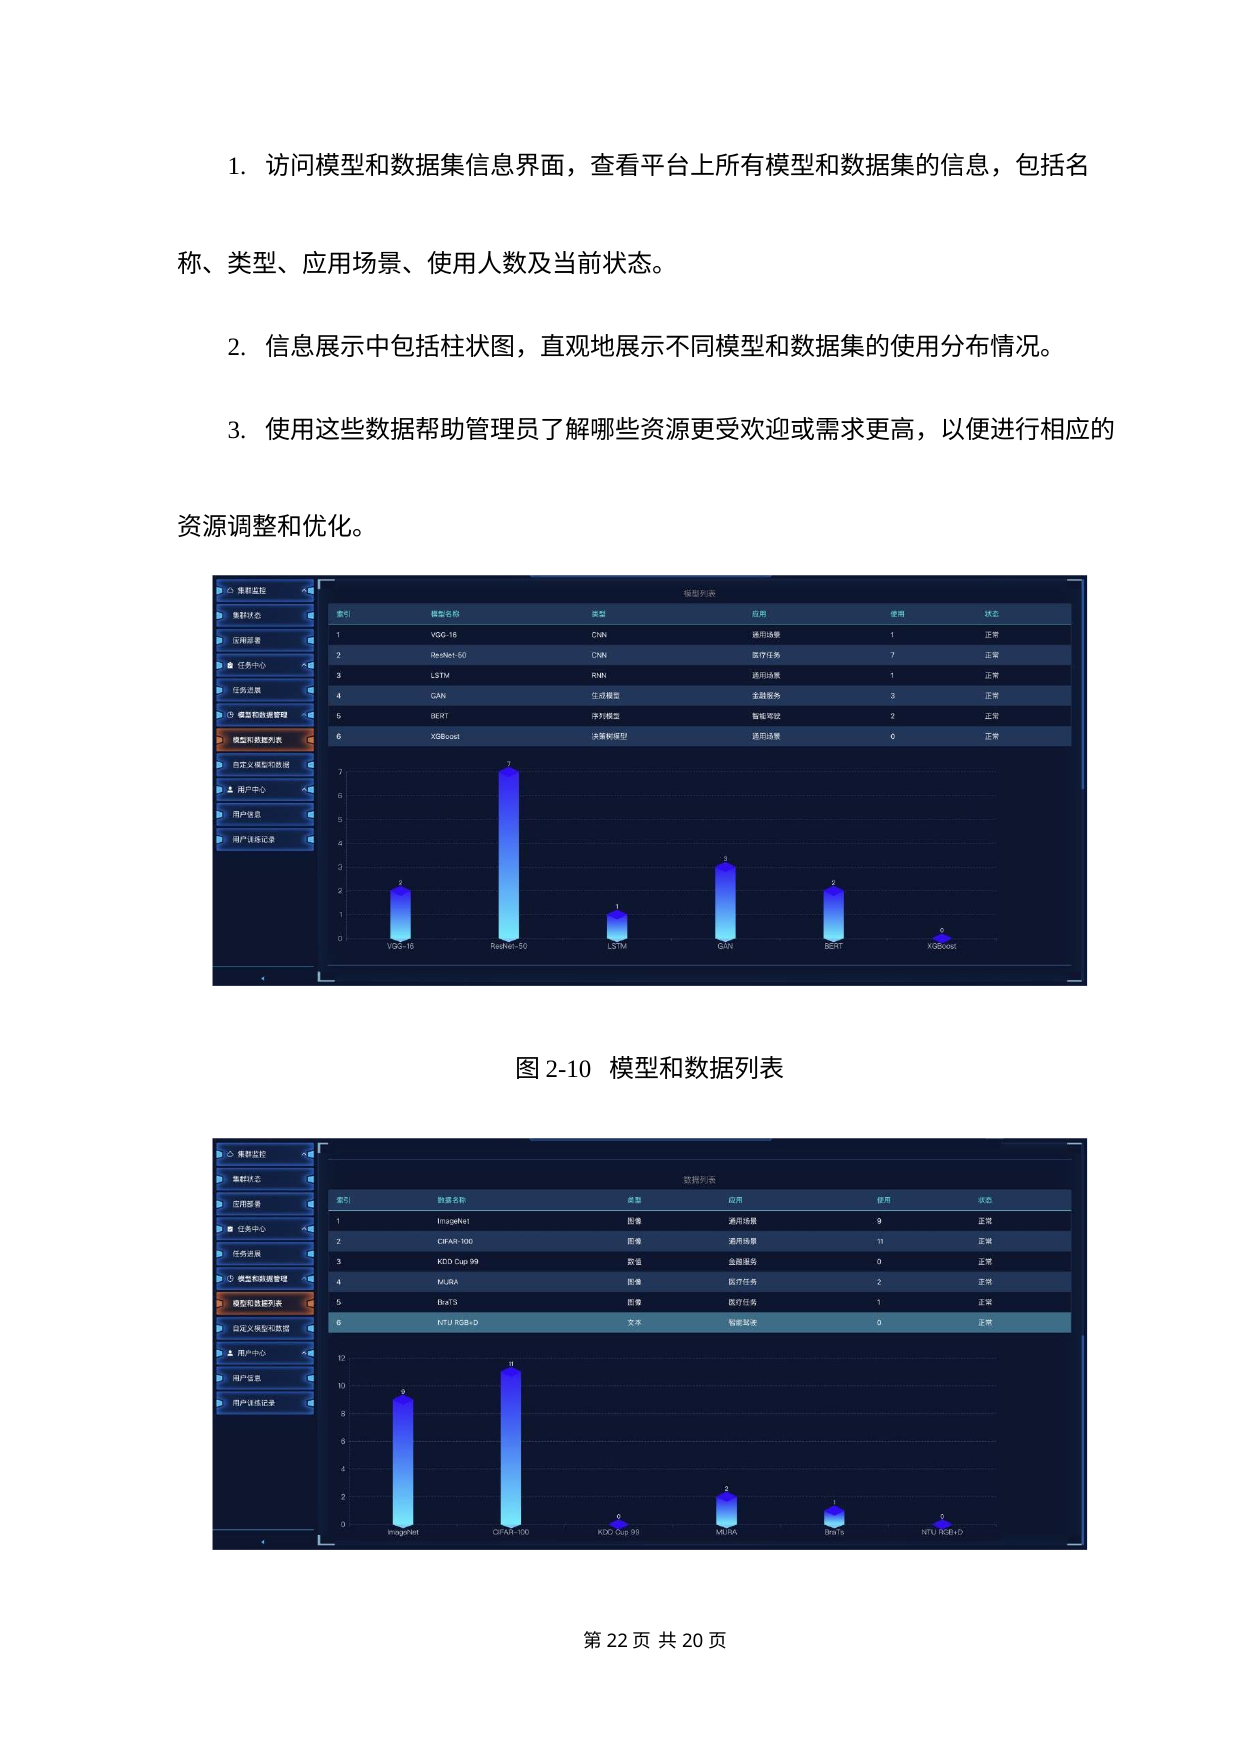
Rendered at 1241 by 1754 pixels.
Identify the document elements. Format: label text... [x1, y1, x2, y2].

list 使用这些数据帮助管理员了解哪些资源更受欢迎或需求更高，以便进行相应的资源调整和优化。 [177, 395, 1122, 557]
picture [212, 575, 1088, 986]
list 信息展示中包括柱状图，直观地展示不同模型和数据集的使用分布情况。 [177, 312, 1122, 377]
text 图2-10 模型和数据列表 [177, 1034, 1122, 1099]
picture [212, 1138, 1088, 1550]
list 访问模型和数据集信息界面，查看平台上所有模型和数据集的信息，包括名称、类型、应用场景、使用人数及当前状态。 [177, 131, 1122, 294]
